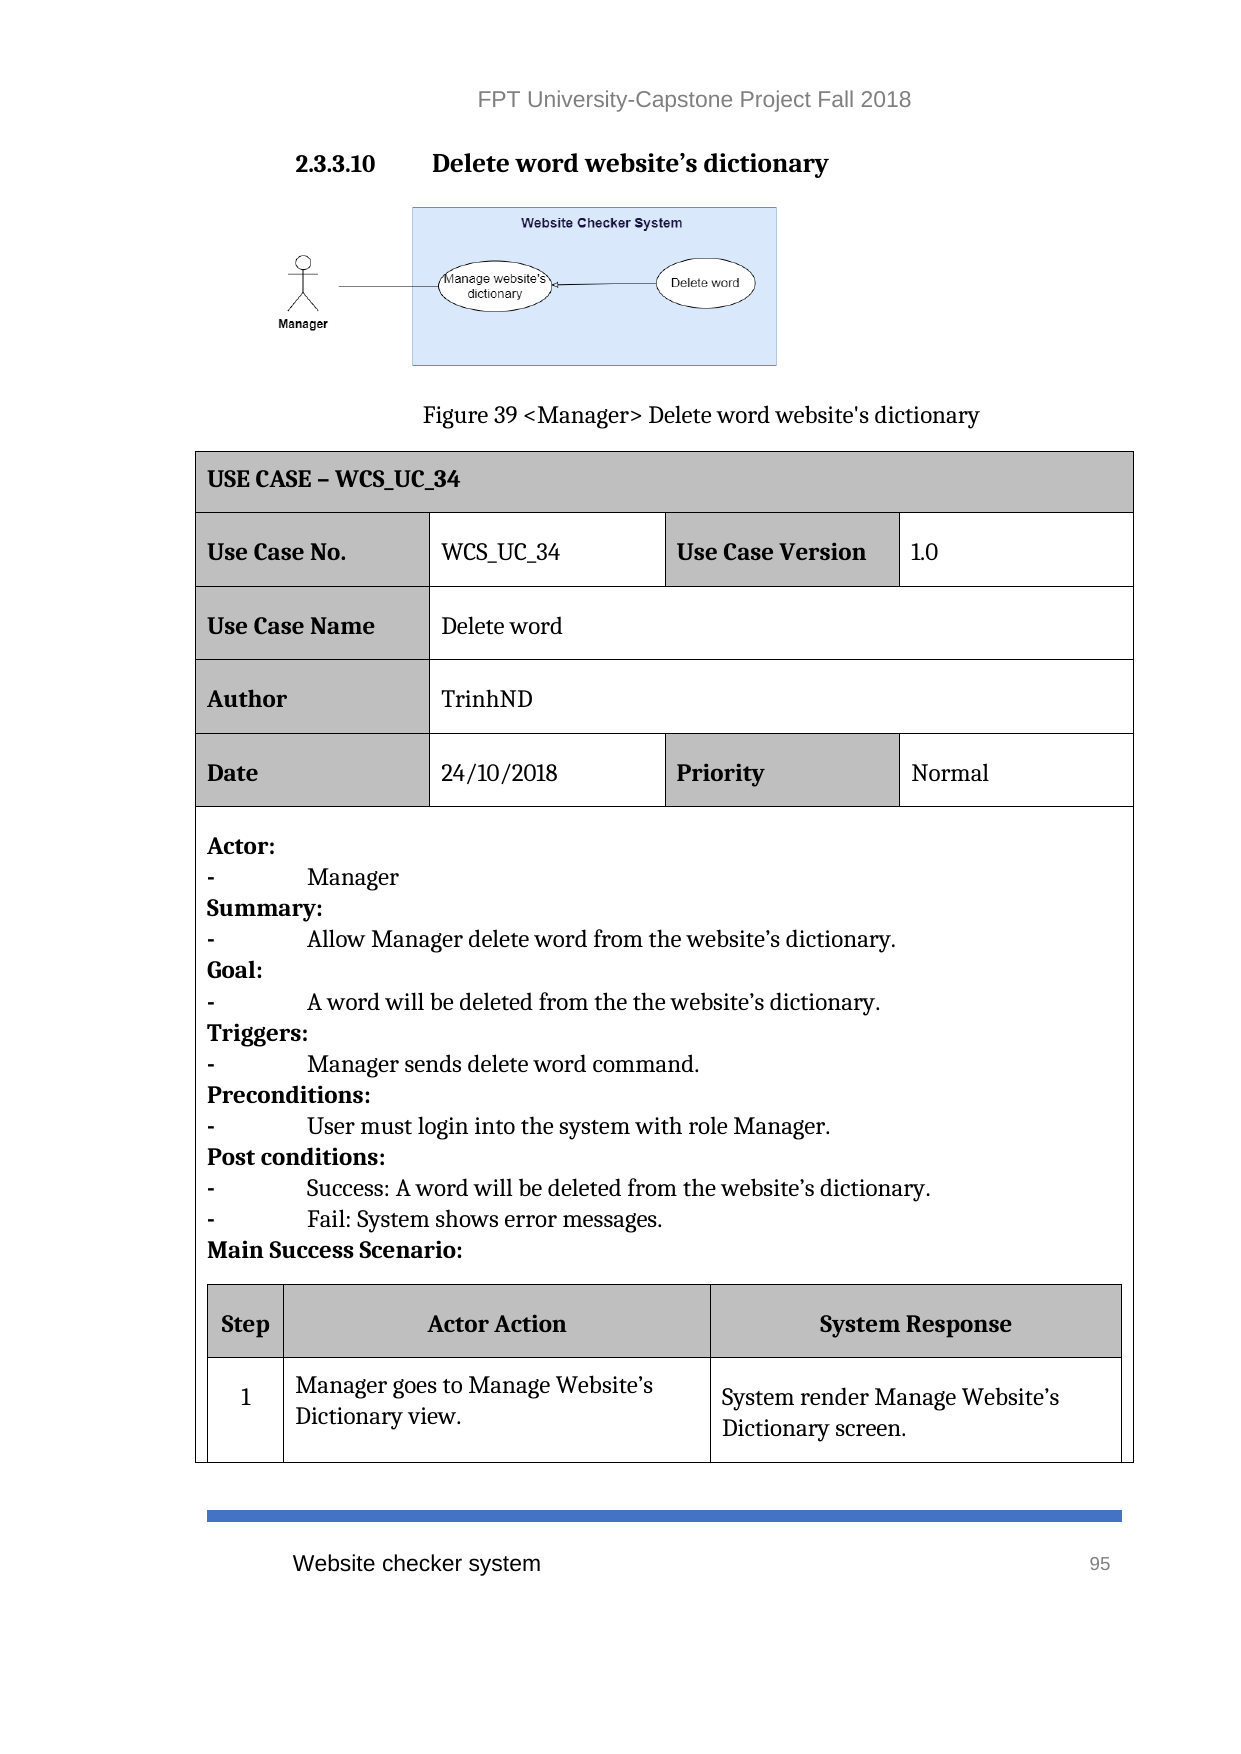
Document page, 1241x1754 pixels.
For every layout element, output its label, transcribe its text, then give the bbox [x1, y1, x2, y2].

table_cell Delete word [430, 587, 1133, 659]
table_cell Author [196, 660, 429, 733]
table_cell WCS_UC_34 [430, 513, 665, 586]
table_cell TrinhND [430, 660, 1133, 733]
table_cell 24/10/2018 [430, 734, 665, 806]
table_cell Priority [666, 734, 899, 806]
table_cell Use Case No. [196, 513, 429, 586]
text Figure 39 <Manager> Delete word website's dictionary [207, 401, 1122, 430]
picture [275, 197, 801, 383]
table_cell Use Case Version [666, 513, 899, 586]
table_cell 1.0 [900, 513, 1133, 586]
table_cell Date [196, 734, 429, 806]
table_cell Normal [900, 734, 1133, 806]
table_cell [196, 807, 1133, 1462]
list Delete word website’s dictionary [295, 148, 1122, 179]
table_cell Use Case Name [196, 587, 429, 659]
table_header USE CASE – WCS_UC_34 [196, 452, 1133, 512]
